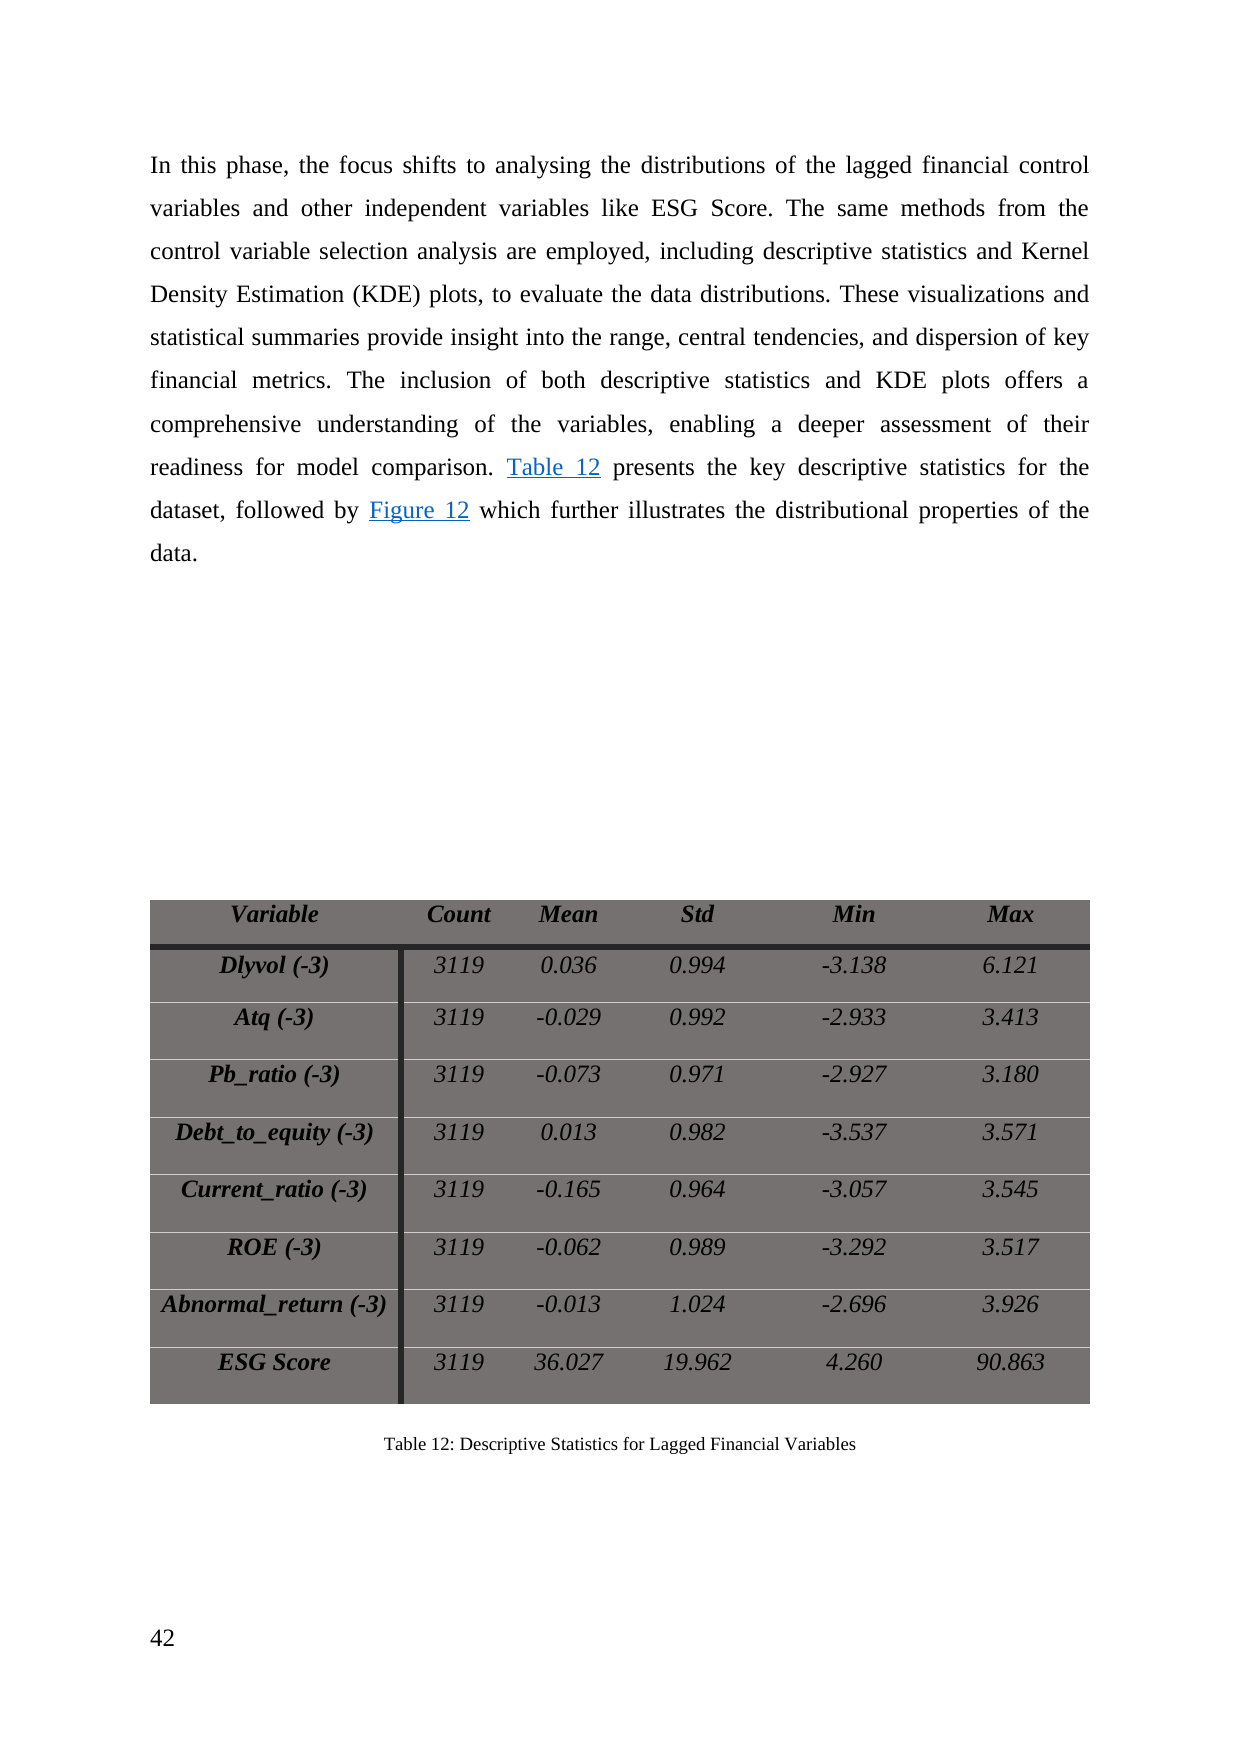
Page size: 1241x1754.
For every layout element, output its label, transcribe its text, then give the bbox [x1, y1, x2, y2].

table_header Count [401, 900, 519, 944]
table_cell Pb_ratio (-3) [150, 1060, 398, 1116]
text In this phase, the focus shifts to analysing the distributions of the lagged financial control variables and other independent variables like ESG Score. The same methods from the control variable selection analysis are employed, including descriptive statistics and Kernel Density Estimation (KDE) plots, to evaluate the data distributions. These visualizations and statistical summaries provide insight into the range, central tendencies, and dispersion of key financial metrics. The inclusion of both descriptive statistics and KDE plots offers a comprehensive understanding of the variables, enabling a deeper assessment of their readiness for model comparison. Table 12 presents the key descriptive statistics for the dataset, followed by Figure 12 which further illustrates the distributional properties of the data. [150, 150, 1090, 567]
table_cell 3.926 [934, 1290, 1090, 1346]
table_cell 3119 [404, 1175, 519, 1231]
table_cell -0.062 [519, 1233, 620, 1289]
table_cell ROE (-3) [150, 1233, 398, 1289]
table_cell -3.057 [777, 1175, 933, 1231]
table_cell 3.545 [934, 1175, 1090, 1231]
table_cell -0.165 [519, 1175, 620, 1231]
table_cell -0.029 [519, 1003, 620, 1059]
table_cell 0.982 [620, 1118, 777, 1174]
table_cell 3.413 [934, 1003, 1090, 1059]
table_cell 19.962 [620, 1348, 777, 1404]
table_cell 0.989 [620, 1233, 777, 1289]
table_cell 6.121 [934, 950, 1090, 1001]
table_cell -3.537 [777, 1118, 933, 1174]
table_header Std [620, 900, 777, 944]
table_cell Dlyvol (-3) [150, 950, 398, 1001]
table_header Max [934, 900, 1090, 944]
table_cell 3119 [404, 1233, 519, 1289]
table_cell 3.571 [934, 1118, 1090, 1174]
table_cell Current_ratio (-3) [150, 1175, 398, 1231]
table_cell 0.992 [620, 1003, 777, 1059]
table_cell 0.013 [519, 1118, 620, 1174]
table_cell 3119 [404, 1348, 519, 1404]
table_cell -3.138 [777, 950, 933, 1001]
table_cell 0.994 [620, 950, 777, 1001]
table_cell Atq (-3) [150, 1003, 398, 1059]
table_header Variable [150, 900, 401, 944]
table_cell ESG Score [150, 1348, 398, 1404]
table_cell -0.073 [519, 1060, 620, 1116]
table_cell 1.024 [620, 1290, 777, 1346]
table_cell 3119 [404, 1290, 519, 1346]
table_header Mean [519, 900, 620, 944]
table_cell 90.863 [934, 1348, 1090, 1404]
table_cell 0.036 [519, 950, 620, 1001]
table_cell Debt_to_equity (-3) [150, 1118, 398, 1174]
table_cell 3119 [404, 1003, 519, 1059]
table_cell 3119 [404, 1118, 519, 1174]
table_cell 3.180 [934, 1060, 1090, 1116]
table_cell 3119 [404, 950, 519, 1001]
table_cell 0.964 [620, 1175, 777, 1231]
table_cell -2.933 [777, 1003, 933, 1059]
table_cell -2.927 [777, 1060, 933, 1116]
table_header Min [777, 900, 933, 944]
table_cell 0.971 [620, 1060, 777, 1116]
table_cell 3119 [404, 1060, 519, 1116]
table_cell 4.260 [777, 1348, 933, 1404]
table_cell 3.517 [934, 1233, 1090, 1289]
table_cell -3.292 [777, 1233, 933, 1289]
text Table 12: Descriptive Statistics for Lagged Financial Variables [150, 1433, 1090, 1455]
table_cell -0.013 [519, 1290, 620, 1346]
table_cell Abnormal_return (-3) [150, 1290, 398, 1346]
table_cell -2.696 [777, 1290, 933, 1346]
table_cell 36.027 [519, 1348, 620, 1404]
